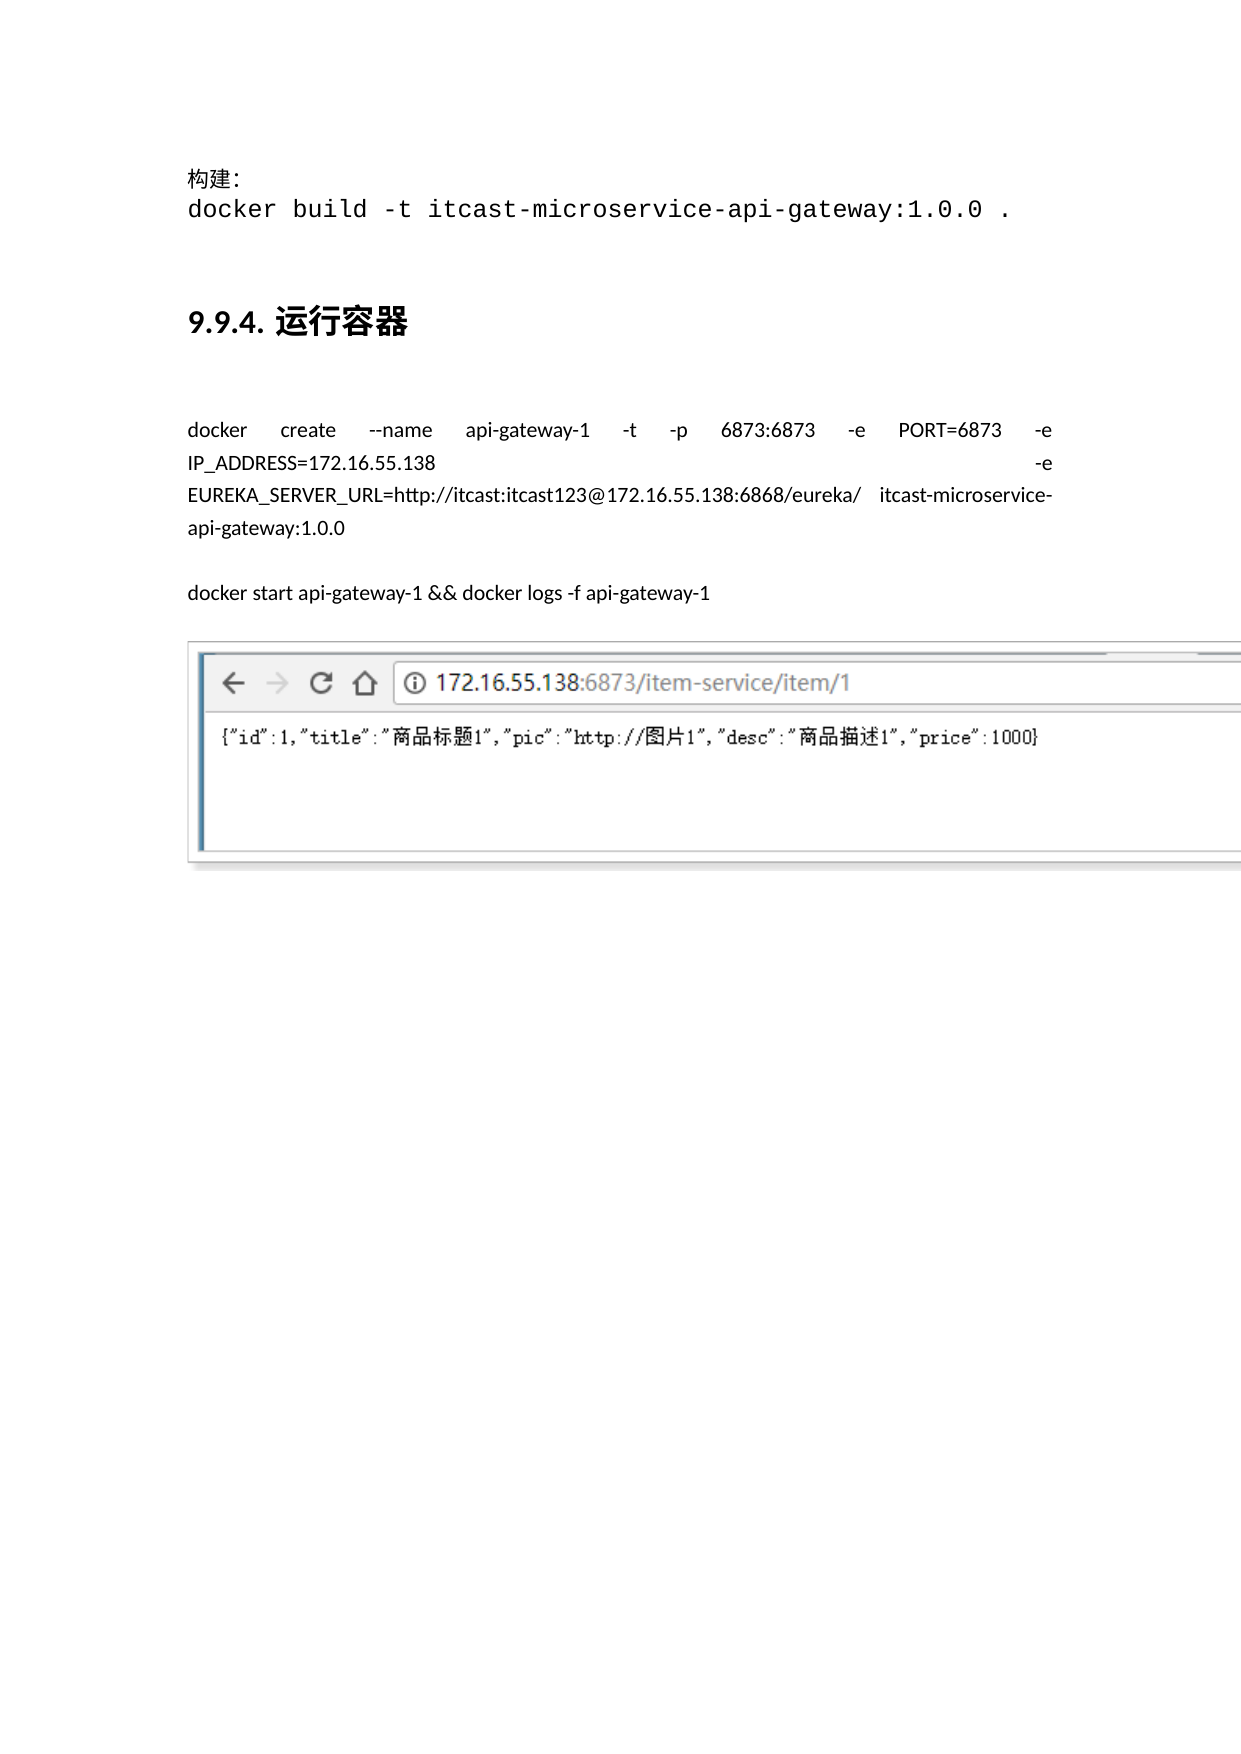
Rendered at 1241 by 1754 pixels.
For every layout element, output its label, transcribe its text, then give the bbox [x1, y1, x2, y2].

text docker create --name api-gateway-1 -t -p 6873:6873 -e PORT=6873 -e IP_ADDRESS=172.16.55.138 -e EUREKA_SERVER_URL=http://itcast:itcast123@172.16.55.138:6868/eureka/ itcast-microservice-api-gateway:1.0.0 [187, 414, 1053, 544]
text docker build -t itcast-microservice-api-gateway:1.0.0 . [187, 194, 1053, 227]
text 构建： [187, 162, 1053, 194]
picture [187, 641, 1241, 871]
text docker start api-gateway-1 && docker logs -f api-gateway-1 [187, 576, 1053, 609]
subtitle 运行容器 [187, 287, 1053, 352]
